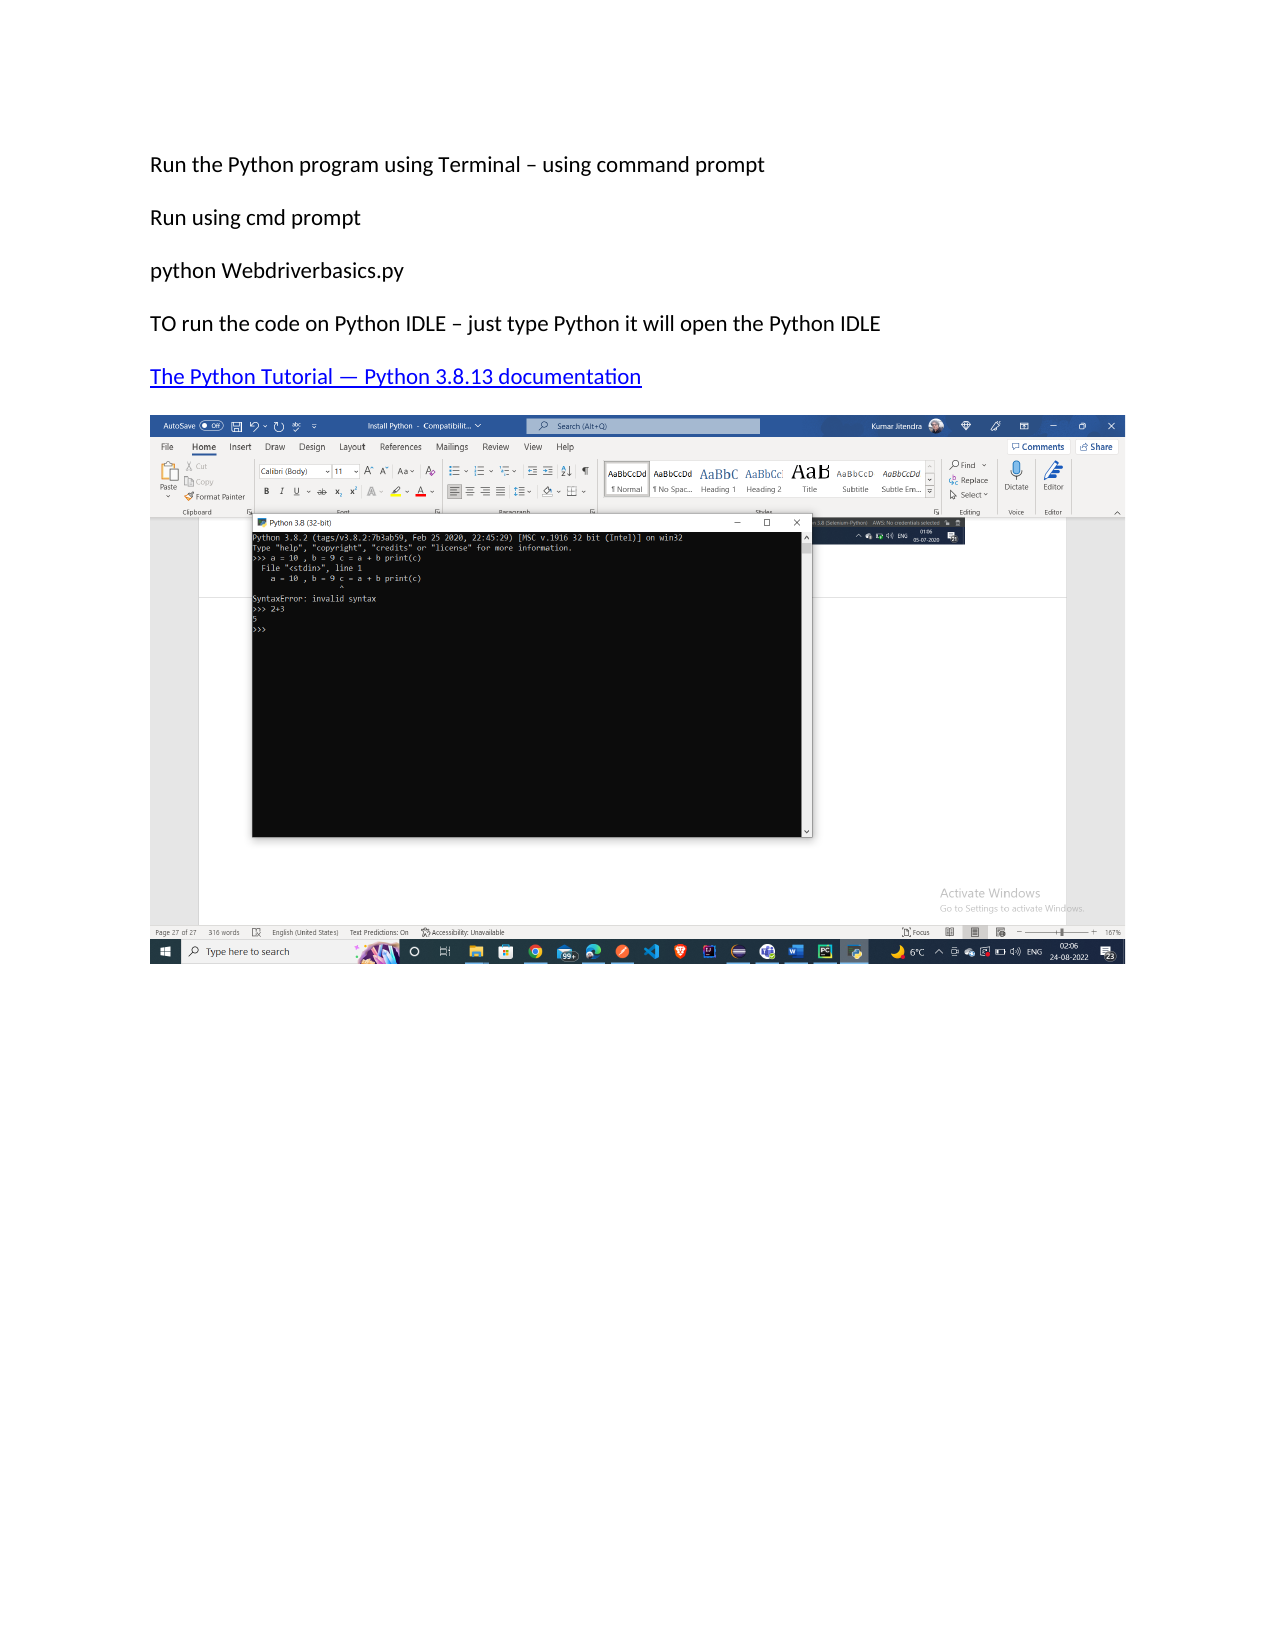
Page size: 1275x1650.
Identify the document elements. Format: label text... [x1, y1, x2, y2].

text Run the Python program using Terminal – using command prompt [150, 150, 1125, 178]
text The Python Tutorial — Python 3.8.13 documentation [150, 362, 1125, 390]
text Run using cmd prompt [150, 203, 1125, 231]
text python Webdriverbasics.py [150, 256, 1125, 284]
text TO run the code on Python IDLE – just type Python it will open the Python IDLE [150, 309, 1125, 337]
picture [150, 415, 1125, 964]
